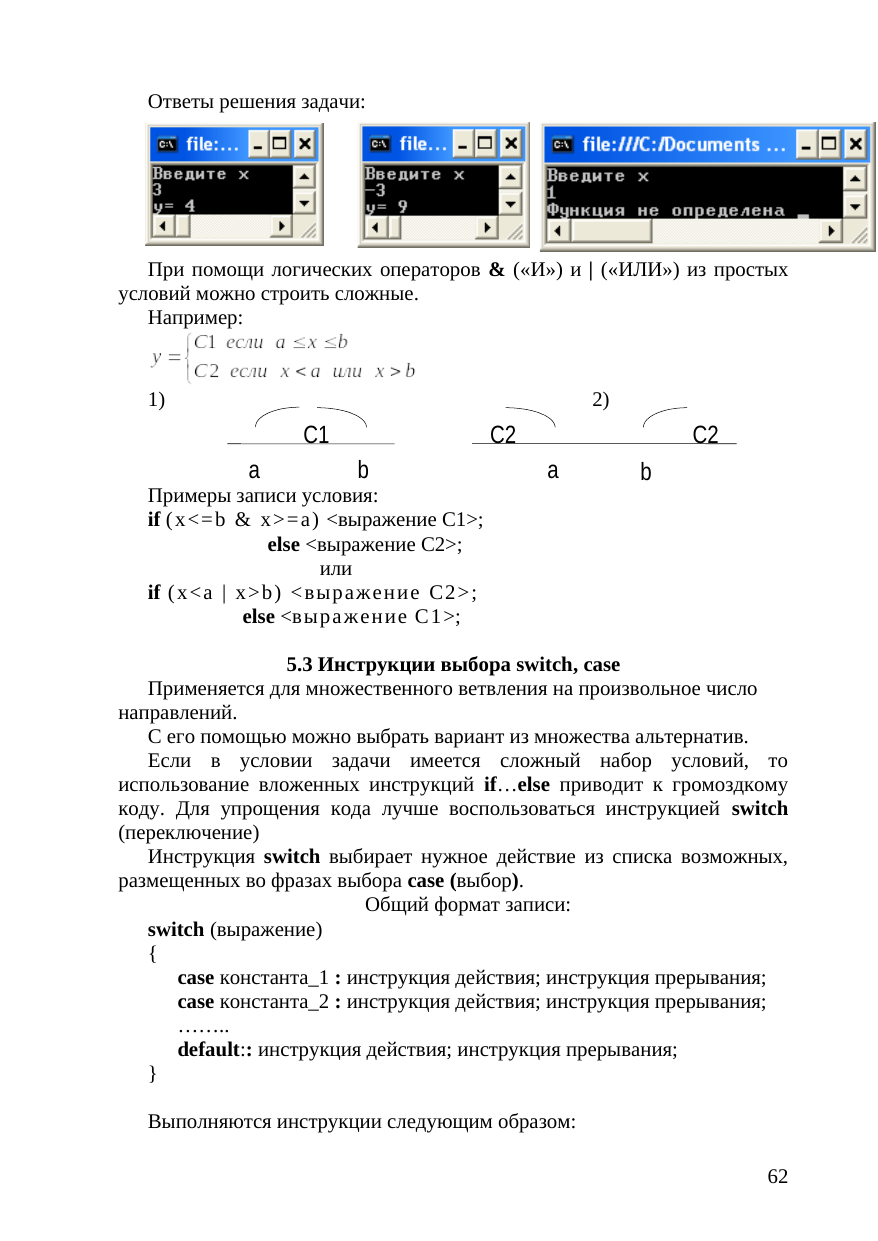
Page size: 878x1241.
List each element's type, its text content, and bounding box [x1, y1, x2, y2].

picture [357, 122, 530, 248]
picture [145, 123, 324, 246]
text } [118, 1061, 788, 1085]
text if (x<a | x>b) <выражение C2>; [118, 579, 788, 604]
text default:: инструкция действия; инструкция прерывания; [118, 1037, 788, 1061]
text case константа_1 : инструкция действия; инструкция прерывания; [118, 964, 788, 989]
text Ответы решения задачи: [118, 89, 788, 113]
text или [118, 556, 788, 579]
text Примеры записи условия: [118, 483, 788, 507]
text При помощи логических операторов & («И») и | («ИЛИ») из простых условий можно строить сложные. [118, 257, 788, 305]
text else <выражение C2>; [118, 531, 788, 556]
text { [118, 941, 788, 964]
text if (x<=b & x>=a) <выражение C1>; [118, 507, 788, 531]
text Применяется для множественного ветвления на произвольное число направлений. [118, 676, 788, 724]
text Выполняются инструкции следующим образом: [118, 1109, 788, 1133]
picture [539, 122, 876, 252]
text switch (выражение) [118, 916, 788, 941]
subtitle 5.3 Инструкции выбора switch, case [118, 652, 788, 676]
text С его помощью можно выбрать вариант из множества альтернатив. [118, 724, 788, 748]
text Например: [118, 305, 788, 329]
text Если в условии задачи имеется сложный набор условий, то использование вложенных инструкций if…else приводит к громоздкому коду. Для упрощения кода лучше воспользоваться инструкцией switch (переключение) [118, 748, 788, 844]
text case константа_2 : инструкция действия; инструкция прерывания; [118, 989, 788, 1013]
text …….. [118, 1013, 788, 1037]
text 1) 2) [118, 387, 788, 411]
text Общий формат записи: [118, 892, 788, 916]
text else <выражение C1>; [118, 604, 788, 628]
text Инструкция switch выбирает нужное действие из списка возможных, размещенных во фразах выбора case (выбор). [118, 844, 788, 892]
